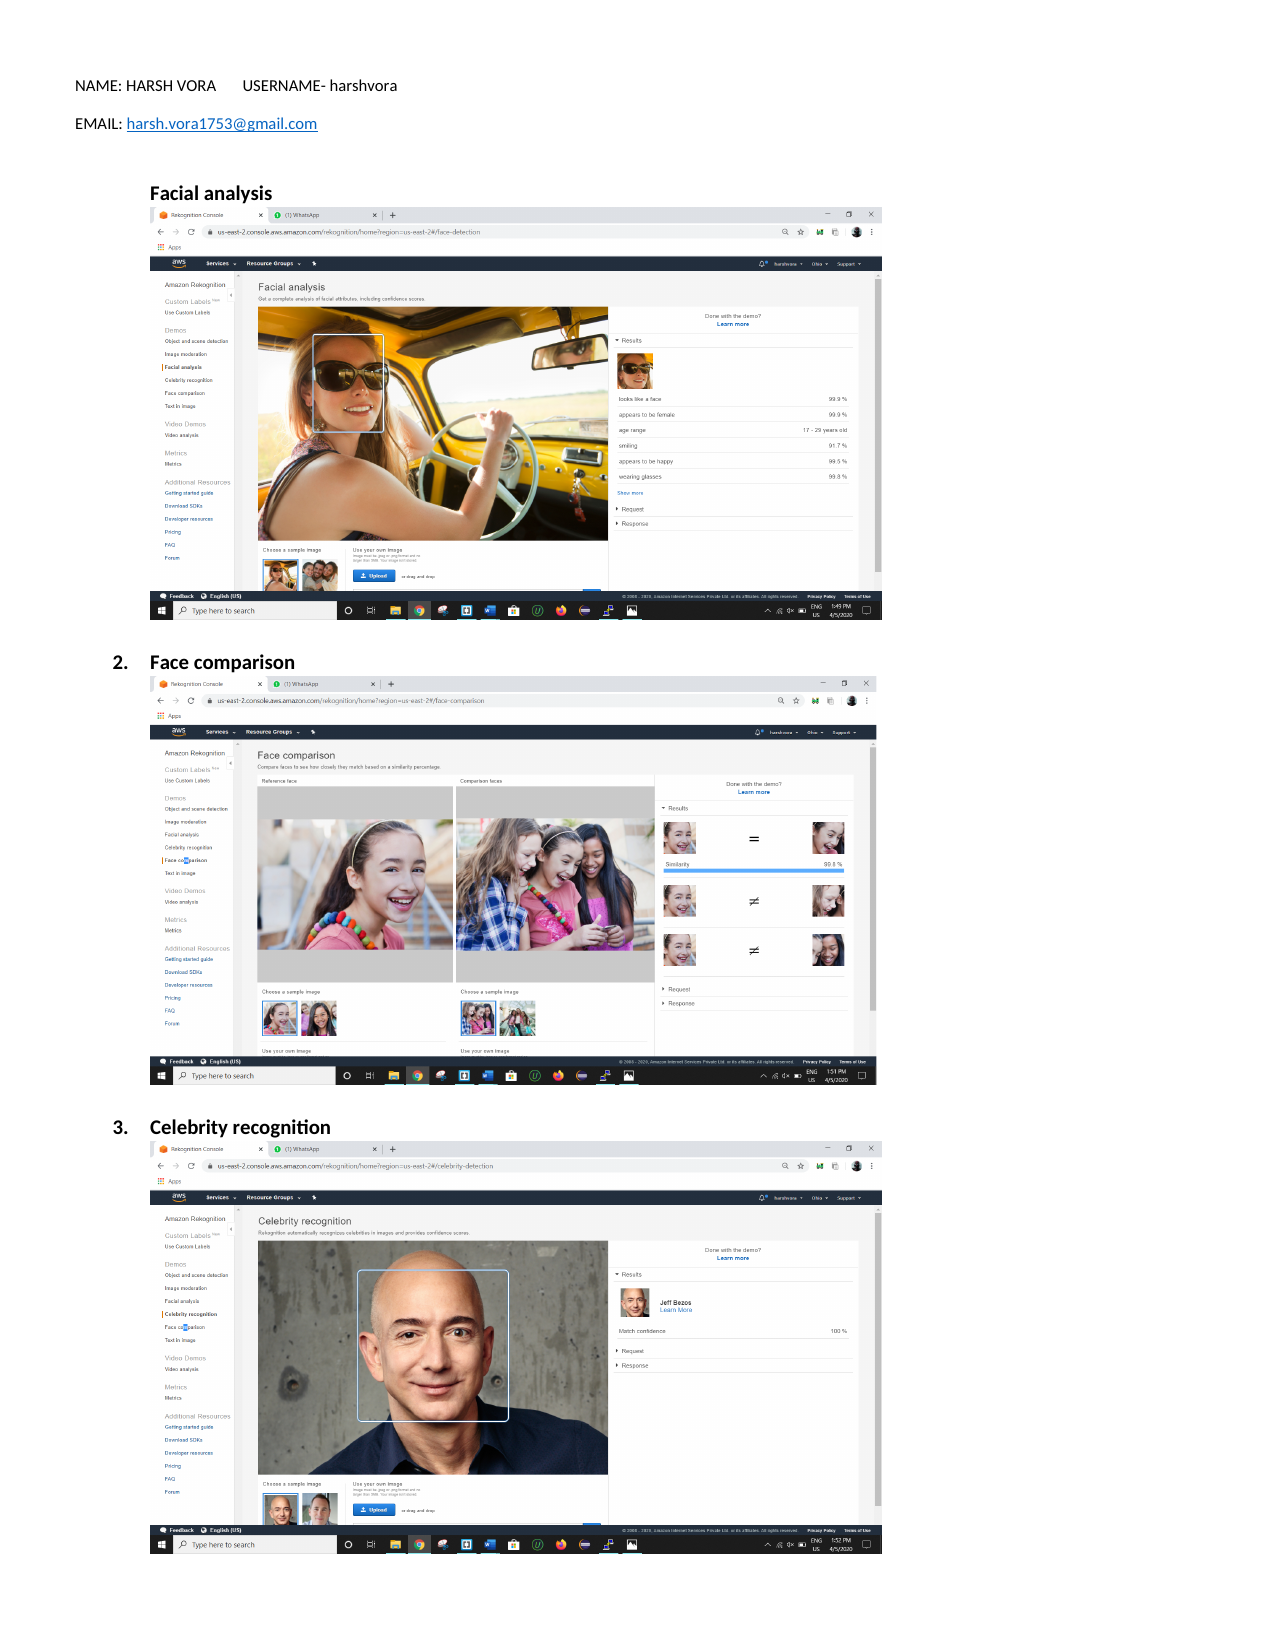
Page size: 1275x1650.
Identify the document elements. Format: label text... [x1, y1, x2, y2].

list Face comparison [112, 649, 1200, 674]
list Facial analysis [150, 180, 1200, 206]
picture [150, 1141, 882, 1554]
picture [150, 676, 877, 1085]
picture [150, 207, 882, 620]
list Celebrity recognition [112, 1114, 1200, 1140]
